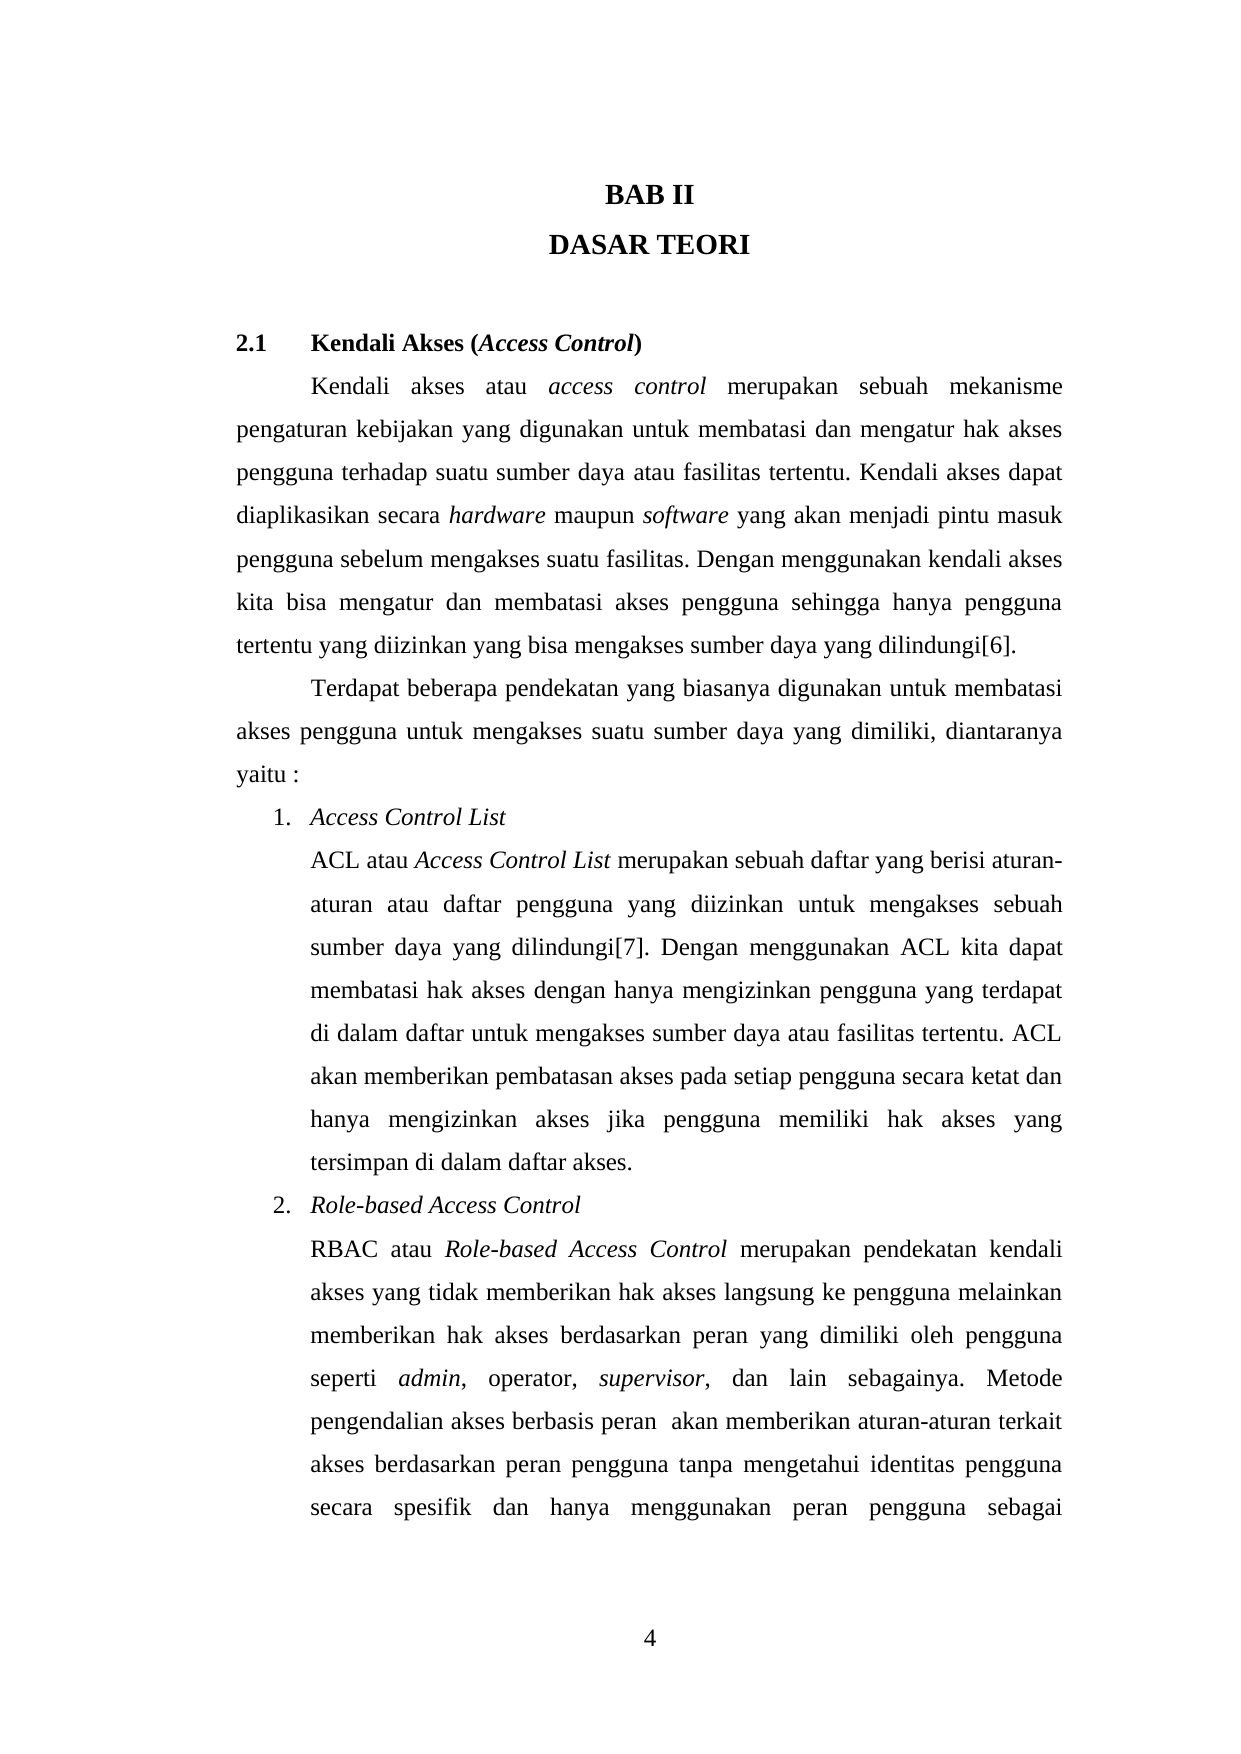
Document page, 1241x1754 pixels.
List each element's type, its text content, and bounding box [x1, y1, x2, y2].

list Access Control List [273, 802, 1063, 831]
text DASAR TEORI [236, 227, 1063, 261]
text Kendali akses atau access control merupakan sebuah mekanisme pengaturan kebijakan yang digunakan untuk membatasi dan mengatur hak akses pengguna terhadap suatu sumber daya atau fasilitas tertentu. Kendali akses dapat diaplikasikan secara hardware maupun software yang akan menjadi pintu masuk pengguna sebelum mengakses suatu fasilitas. Dengan menggunakan kendali akses kita bisa mengatur dan membatasi akses pengguna sehingga hanya pengguna tertentu yang diizinkan yang bisa mengakses sumber daya yang dilindungi[6]. [236, 371, 1063, 659]
list Role-based Access Control [273, 1191, 1063, 1219]
list ACL atau Access Control List merupakan sebuah daftar yang berisi aturan-aturan atau daftar pengguna yang diizinkan untuk mengakses sebuah sumber daya yang dilindungi[7]. Dengan menggunakan ACL kita dapat membatasi hak akses dengan hanya mengizinkan pengguna yang terdapat di dalam daftar untuk mengakses sumber daya atau fasilitas tertentu. ACL akan memberikan pembatasan akses pada setiap pengguna secara ketat dan hanya mengizinkan akses jika pengguna memiliki hak akses yang tersimpan di dalam daftar akses. [310, 846, 1063, 1176]
text BAB II [236, 177, 1063, 211]
text Terdapat beberapa pendekatan yang biasanya digunakan untuk membatasi akses pengguna untuk mengakses suatu sumber daya yang dimiliki, diantaranya yaitu : [236, 673, 1063, 788]
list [310, 1234, 1063, 1521]
text Kendali Akses (Access Control) [236, 328, 1063, 357]
